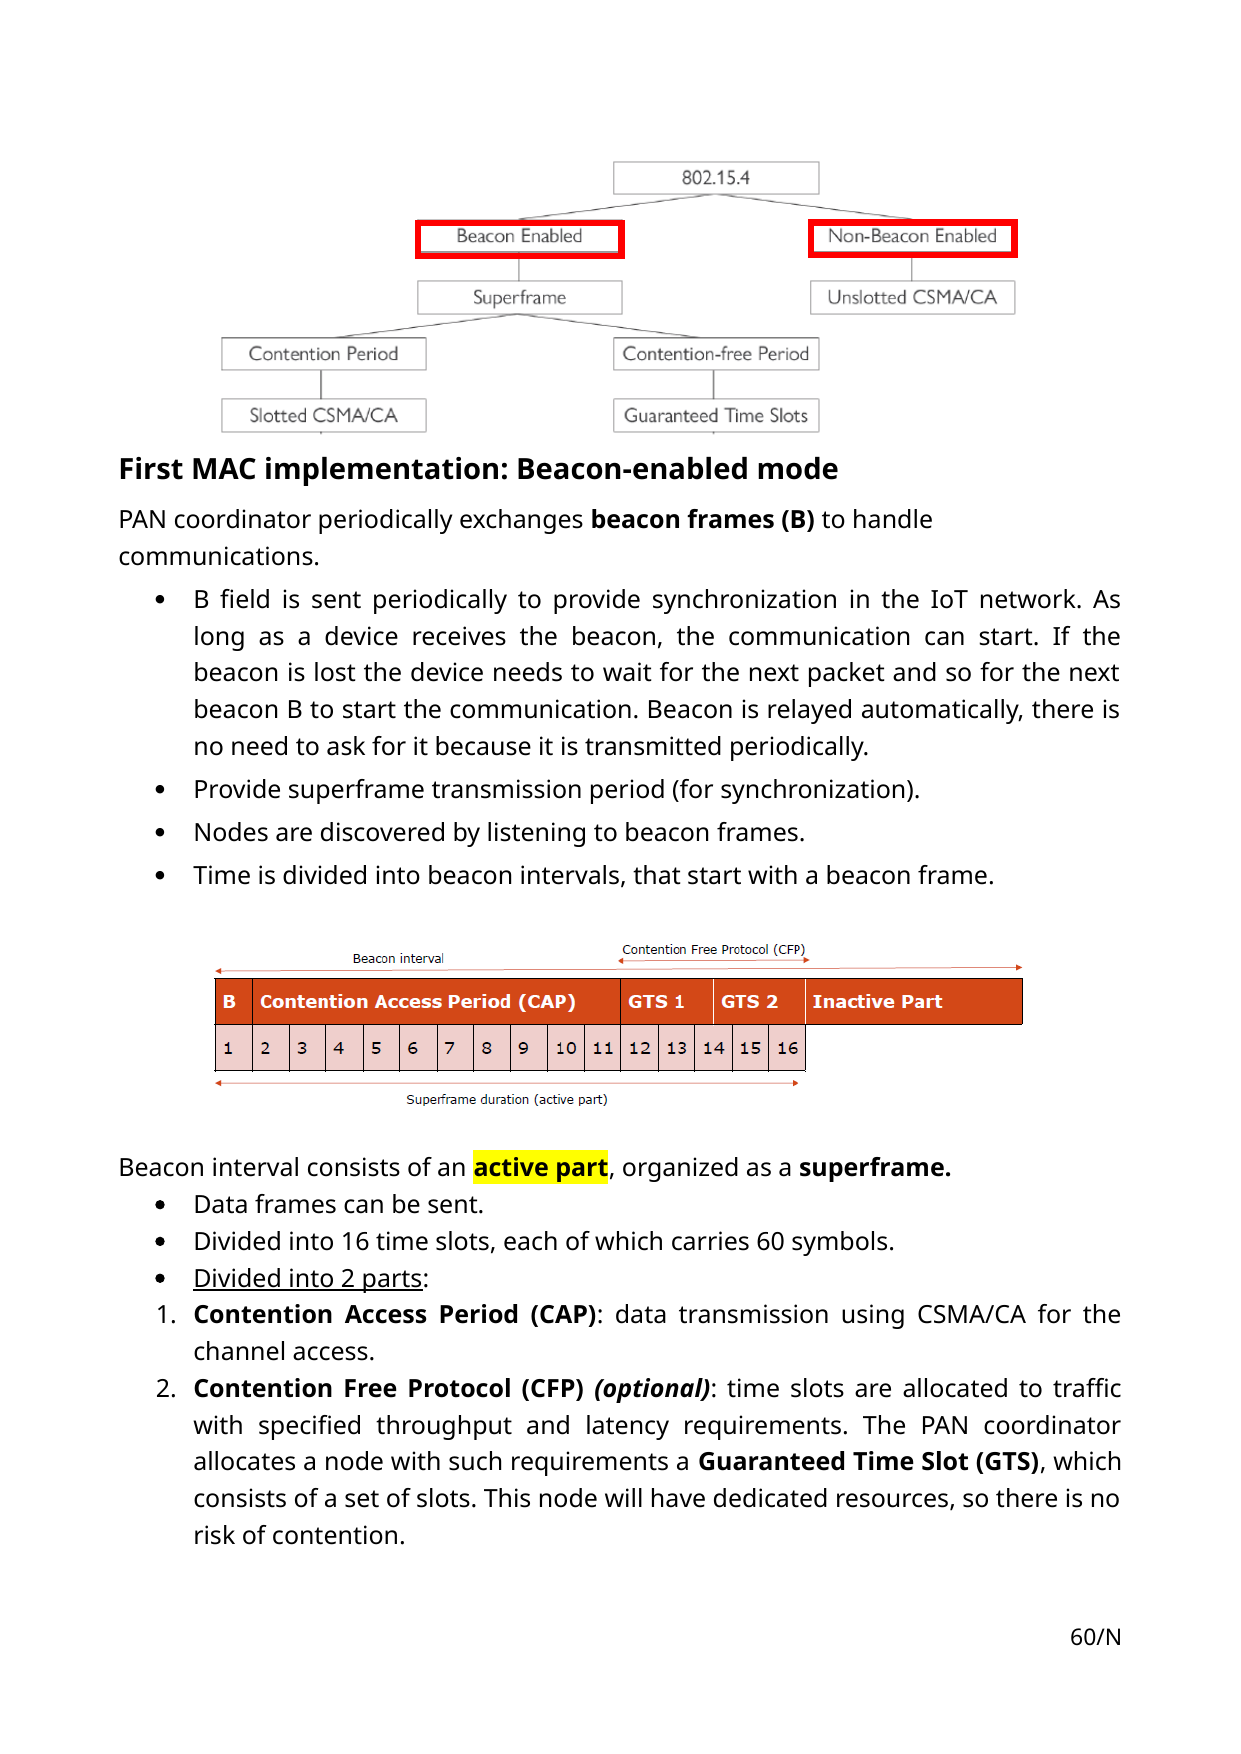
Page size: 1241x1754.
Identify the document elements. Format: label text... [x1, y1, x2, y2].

list Provide superframe transmission period (for synchronization). [156, 772, 1122, 806]
text Beacon interval consists of an active part, organized as a superframe. [118, 1150, 473, 1184]
list B field is sent periodically to provide synchronization in the IoT network. As long as a device receives the beacon, the communication can start. If the beacon is lost the device needs to wait for the next packet and so for the next beacon B to start the communication. Beacon is relayed automatically, there is no need to ask for it because it is transmitted periodically. [156, 582, 1122, 763]
list Time is divided into beacon intervals, that start with a beacon frame. [156, 858, 1122, 892]
list Contention Access Period (CAP): data transmission using CSMA/CA for the channel access. [156, 1297, 1122, 1368]
list Divided into 2 parts: [156, 1260, 1122, 1294]
picture [206, 931, 1035, 1111]
picture [207, 147, 1034, 447]
list Divided into 16 time slots, each of which carries 60 symbols. [156, 1223, 1122, 1257]
list Contention Free Protocol (CFP) (optional): time slots are allocated to traffic with specified throughput and latency requirements. The PAN coordinator allocates a node with such requirements a Guaranteed Time Slot (GTS), which consists of a set of slots. This node will have dedicated resources, so there is no risk of contention. [156, 1371, 1122, 1552]
text Beacon interval consists of an active part, organized as a superframe. [608, 1150, 1122, 1184]
list Data frames can be sent. [156, 1187, 1122, 1221]
text PAN coordinator periodically exchanges beacon frames (B) to handle communications. [118, 502, 1122, 573]
list Nodes are discovered by listening to beacon frames. [156, 815, 1122, 849]
text First MAC implementation: Beacon-enabled mode [118, 448, 1122, 488]
